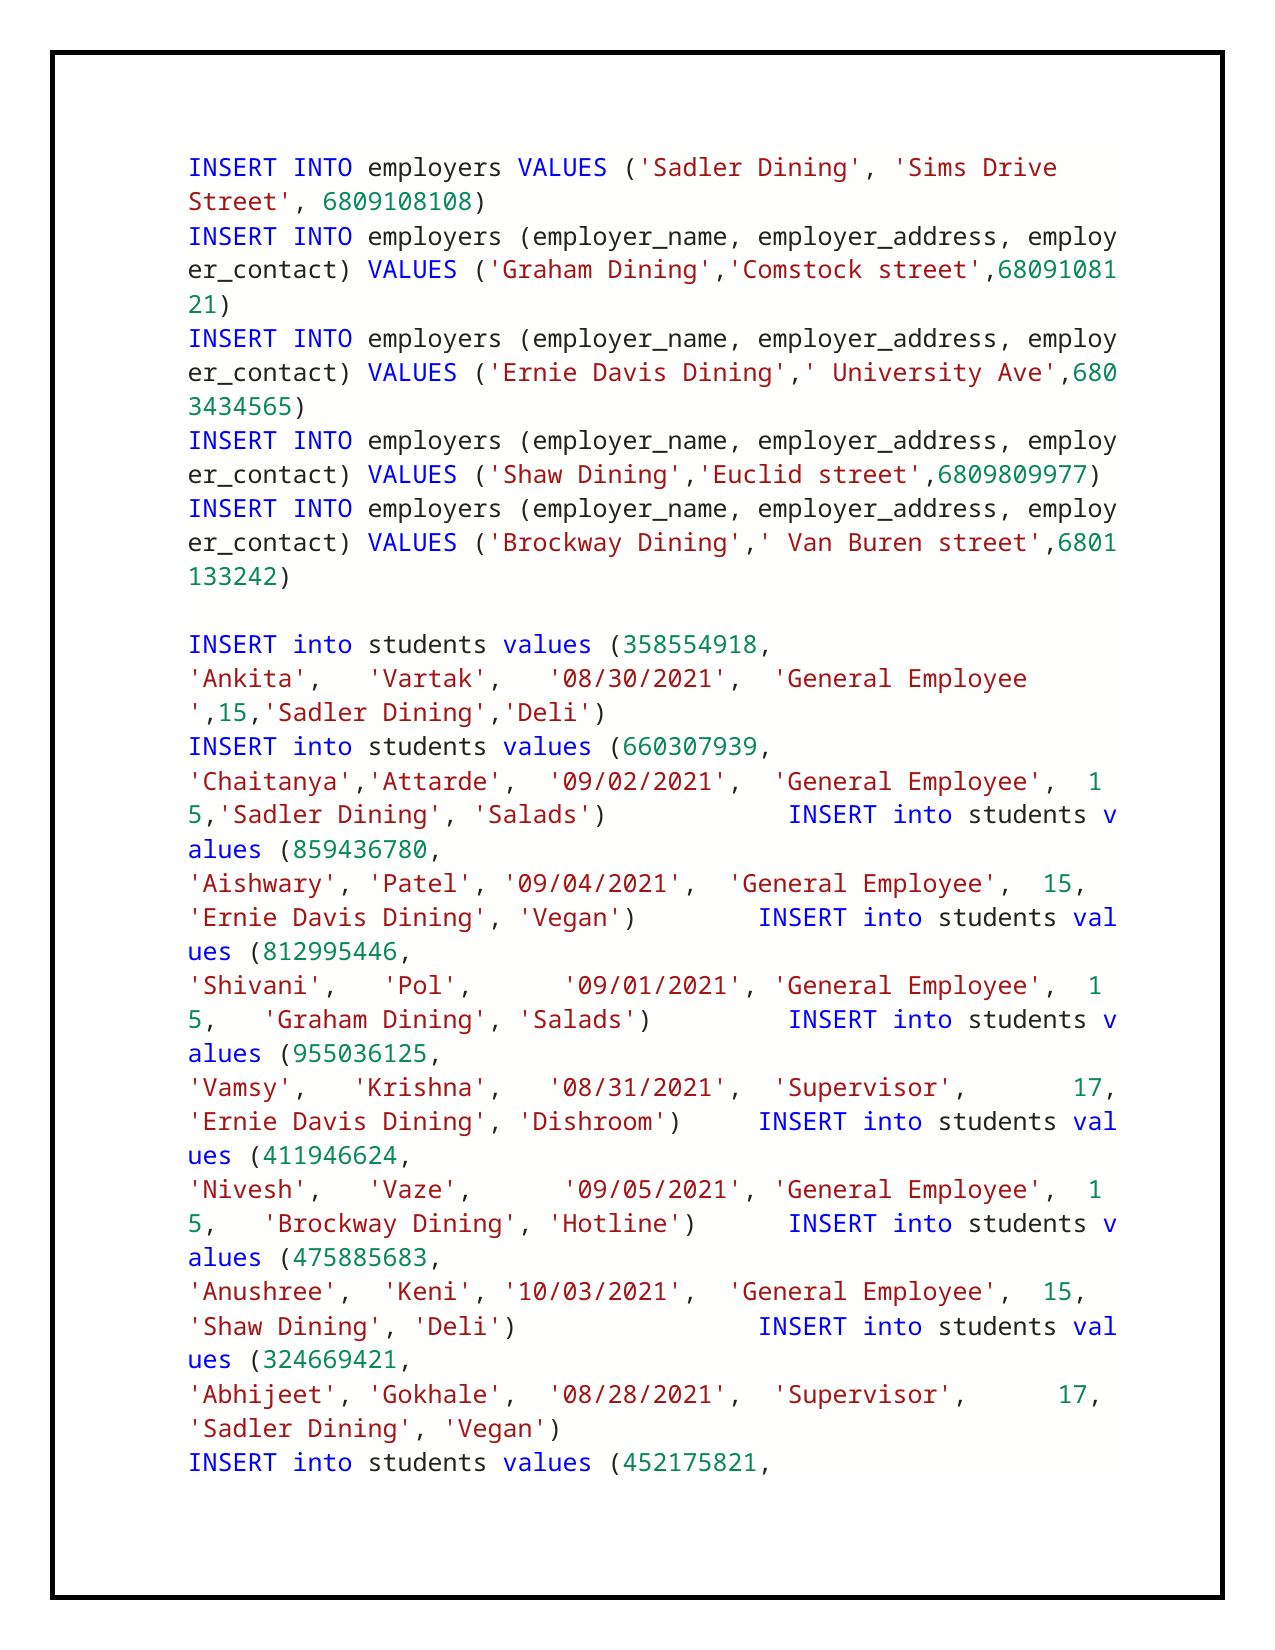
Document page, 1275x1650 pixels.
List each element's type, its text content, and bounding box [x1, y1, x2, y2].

text INSERT INTO employers VALUES ('Sadler Dining', 'Sims Drive Street', 6809108108) [187, 150, 1125, 218]
text INSERT INTO employers (employer_name, employer_address, employer_contact) VALUES ('Ernie Davis Dining',' University Ave',6803434565) [187, 320, 1125, 422]
text INSERT into students values (660307939, 'Chaitanya','Attarde', '09/02/2021', 'General Employee', 15,'Sadler Dining', 'Salads') INSERT into students values (859436780, 'Aishwary', 'Patel', '09/04/2021', 'General Employee', 15, 'Ernie Davis Dining', 'Vegan') INSERT into students values (812995446, 'Shivani', 'Pol', '09/01/2021', 'General Employee', 15, 'Graham Dining', 'Salads') INSERT into students values (955036125, 'Vamsy', 'Krishna', '08/31/2021', 'Supervisor', 17, 'Ernie Davis Dining', 'Dishroom') INSERT into students values (411946624, 'Nivesh', 'Vaze', '09/05/2021', 'General Employee', 15, 'Brockway Dining', 'Hotline') INSERT into students values (475885683, 'Anushree', 'Keni', '10/03/2021', 'General Employee', 15, 'Shaw Dining', 'Deli') INSERT into students values (324669421, 'Abhijeet', 'Gokhale', '08/28/2021', 'Supervisor', 17, 'Sadler Dining', 'Vegan') [187, 729, 1125, 1444]
text INSERT INTO employers (employer_name, employer_address, employer_contact) VALUES ('Graham Dining','Comstock street',6809108121) [187, 218, 1125, 320]
text INSERT INTO employers (employer_name, employer_address, employer_contact) VALUES ('Shaw Dining','Euclid street',6809809977) [187, 422, 1125, 491]
text INSERT into students values (452175821, [187, 1444, 1125, 1478]
text INSERT INTO employers (employer_name, employer_address, employer_contact) VALUES ('Brockway Dining',' Van Buren street',6801133242) [187, 491, 1125, 593]
text INSERT into students values (358554918, 'Ankita', 'Vartak', '08/30/2021', 'General Employee',15,'Sadler Dining','Deli') [187, 627, 1125, 729]
